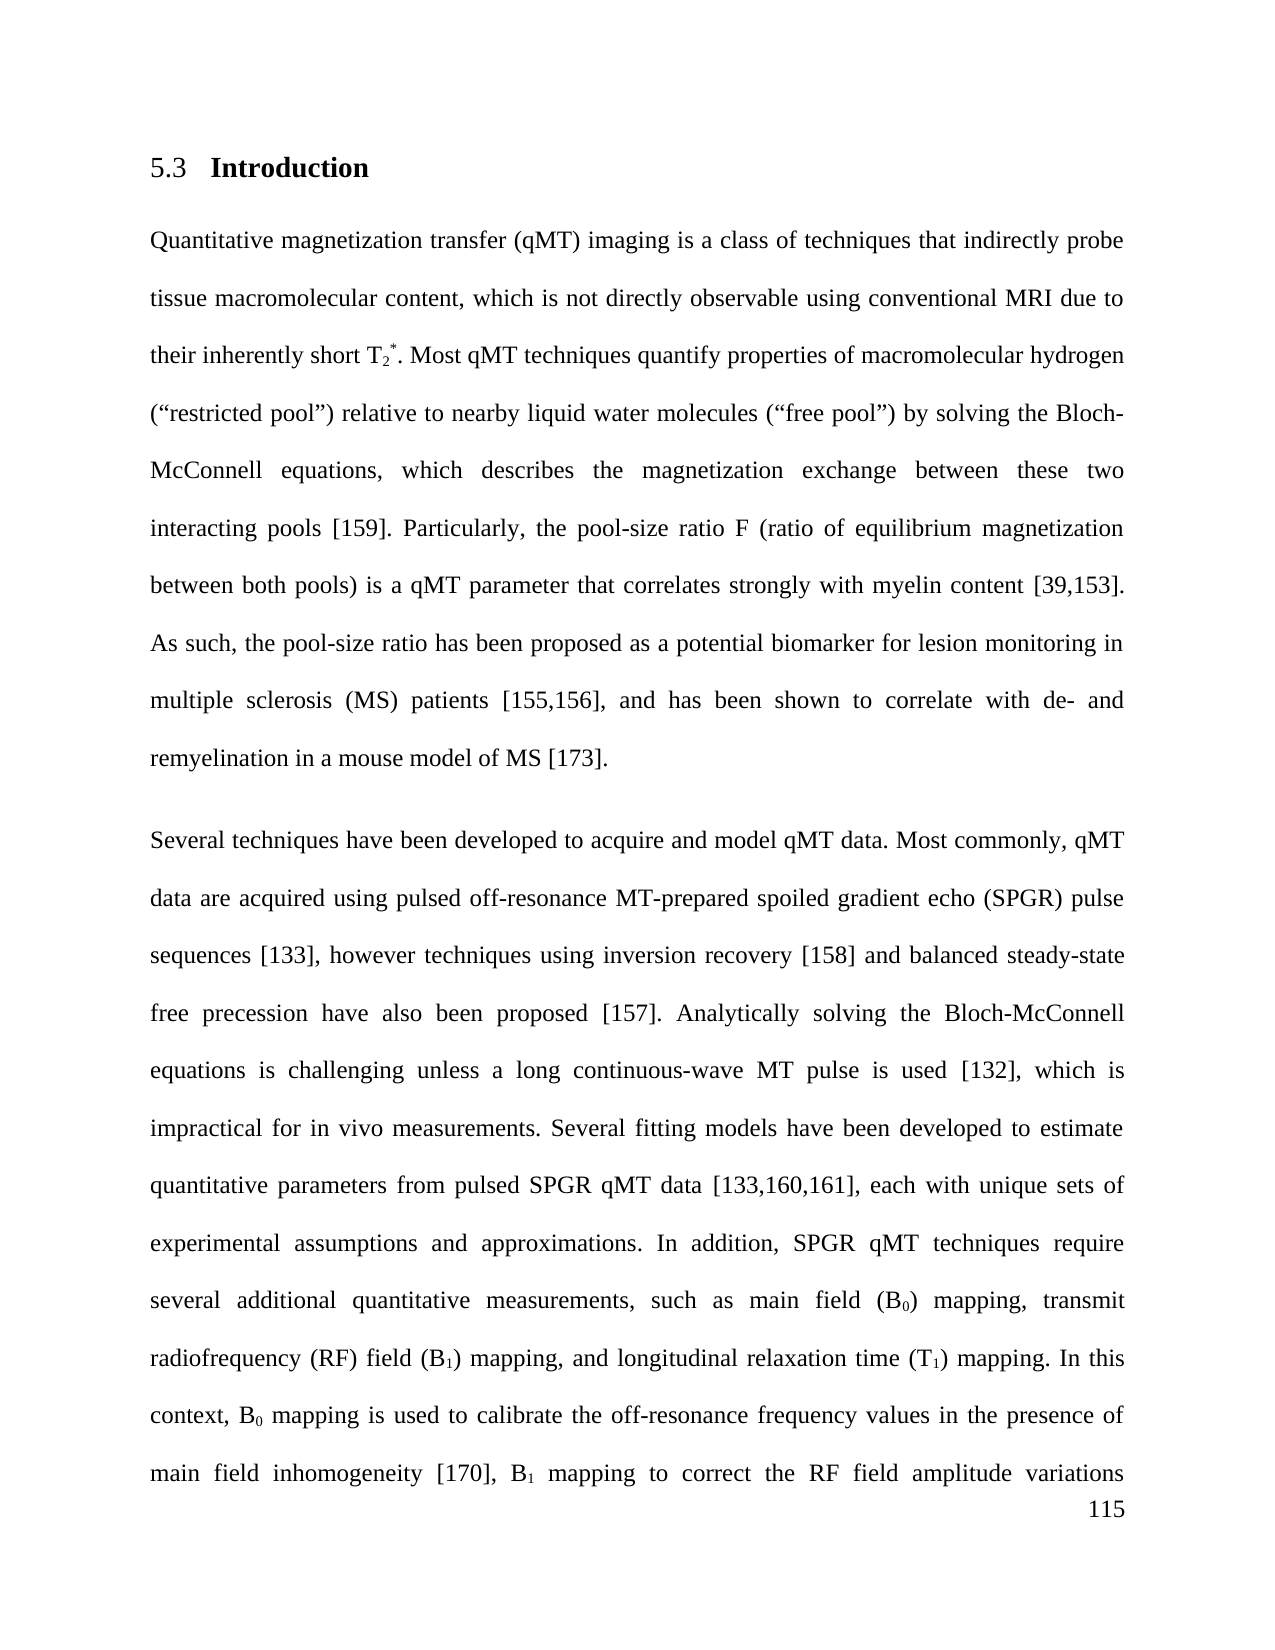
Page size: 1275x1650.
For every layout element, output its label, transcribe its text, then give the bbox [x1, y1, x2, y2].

subtitle Introduction [150, 150, 1125, 183]
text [150, 825, 1125, 1487]
text Quantitative magnetization transfer (qMT) imaging is a class of techniques that indirectly probe tissue macromolecular content, which is not directly observable using conventional MRI due to their inherently short T2*. Most qMT techniques quantify properties of macromolecular hydrogen (“restricted pool”) relative to nearby liquid water molecules (“free pool”) by solving the Bloch-McConnell equations, which describes the magnetization exchange between these two interacting pools [159]. Particularly, the pool-size ratio F (ratio of equilibrium magnetization between both pools) is a qMT parameter that correlates strongly with myelin content [39,153]. As such, the pool-size ratio has been proposed as a potential biomarker for lesion monitoring in multiple sclerosis (MS) patients [155,156], and has been shown to correlate with de- and remyelination in a mouse model of MS [173]. [150, 225, 1125, 772]
